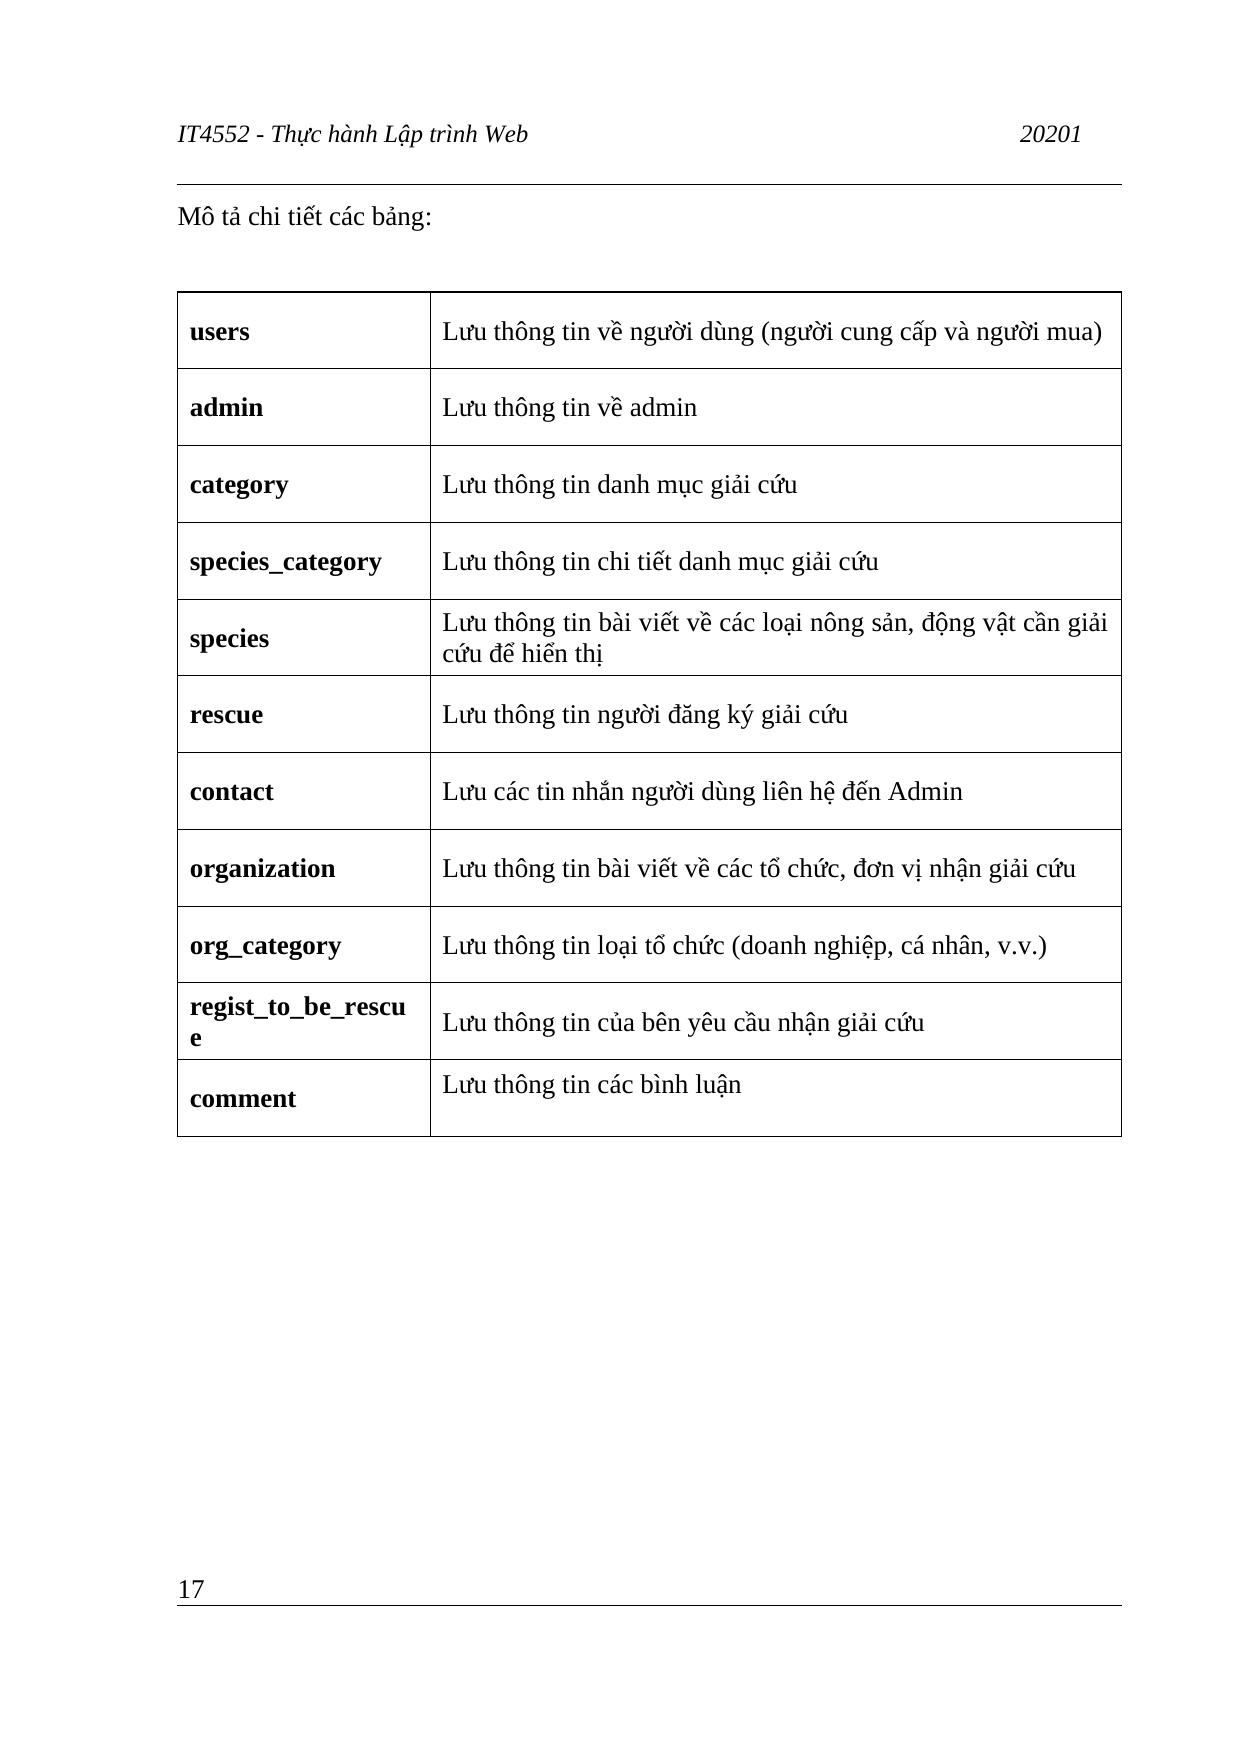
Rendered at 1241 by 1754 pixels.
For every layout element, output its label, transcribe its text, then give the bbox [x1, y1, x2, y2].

table_cell Lưu thông tin bài viết về các loại nông sản, động vật cần giải cứu để hiển thị [431, 600, 1121, 675]
table_cell Lưu thông tin các bình luận [431, 1060, 1121, 1136]
table_header users [178, 293, 430, 368]
table_cell species [178, 600, 430, 675]
table_cell comment [178, 1060, 430, 1136]
table_cell Lưu thông tin của bên yêu cầu nhận giải cứu [431, 983, 1121, 1059]
table_cell admin [178, 369, 430, 445]
table_cell species_category [178, 523, 430, 598]
table_cell Lưu thông tin người đăng ký giải cứu [431, 676, 1121, 752]
table_cell category [178, 446, 430, 522]
table_cell Lưu thông tin về admin [431, 369, 1121, 445]
table_cell Lưu thông tin loại tổ chức (doanh nghiệp, cá nhân, v.v.) [431, 907, 1121, 982]
table_cell Lưu thông tin chi tiết danh mục giải cứu [431, 523, 1121, 598]
table_cell organization [178, 830, 430, 906]
text Mô tả chi tiết các bảng: [177, 200, 1122, 231]
table_cell regist_to_be_rescue [178, 983, 430, 1059]
table_header Lưu thông tin về người dùng (người cung cấp và người mua) [431, 293, 1121, 368]
table_cell Lưu thông tin bài viết về các tổ chức, đơn vị nhận giải cứu [431, 830, 1121, 906]
table_cell org_category [178, 907, 430, 982]
table_cell contact [178, 753, 430, 829]
table_cell Lưu thông tin danh mục giải cứu [431, 446, 1121, 522]
table_cell Lưu các tin nhắn người dùng liên hệ đến Admin [431, 753, 1121, 829]
table_cell rescue [178, 676, 430, 752]
